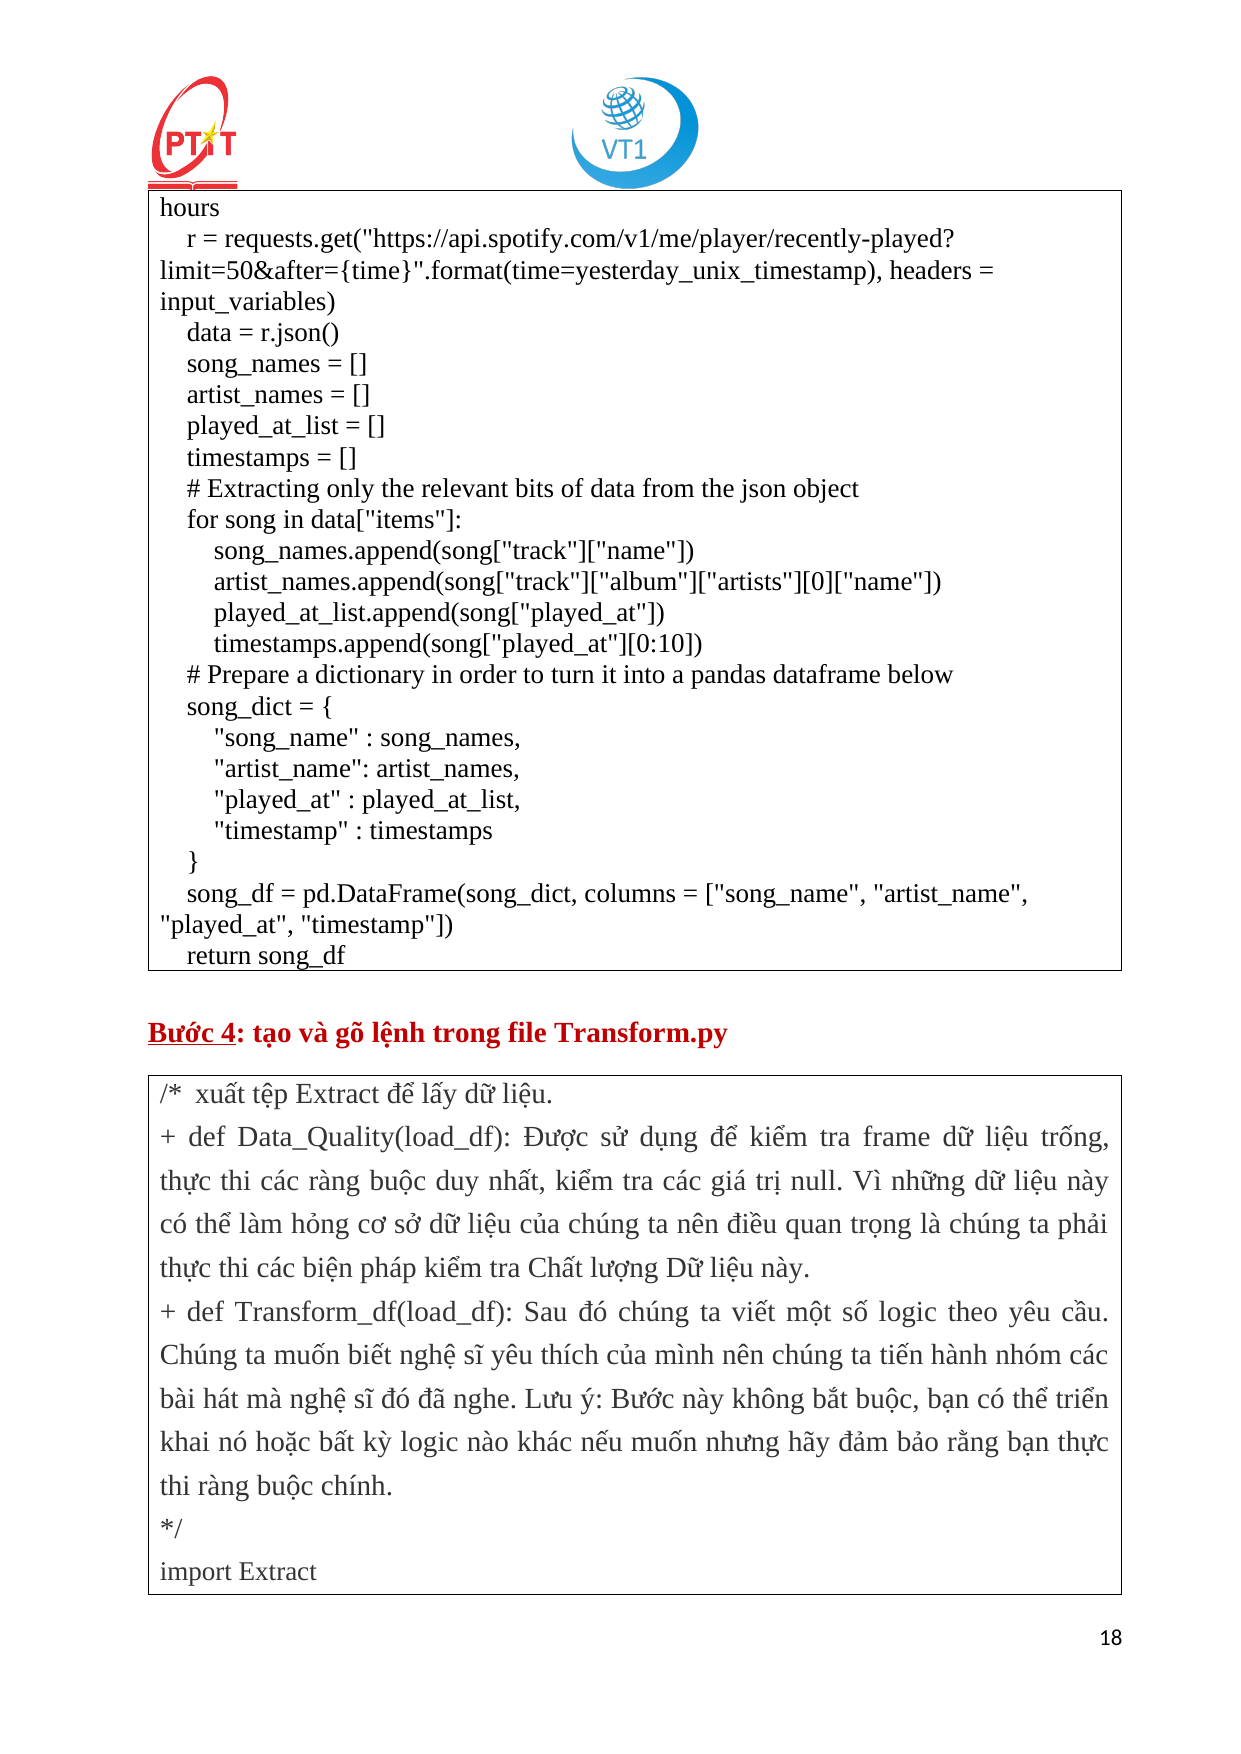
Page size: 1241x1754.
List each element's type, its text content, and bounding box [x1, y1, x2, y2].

picture [147, 76, 238, 190]
picture [565, 75, 705, 190]
text Bước 4: tạo và gõ lệnh trong file Transform.py [148, 971, 1122, 1048]
